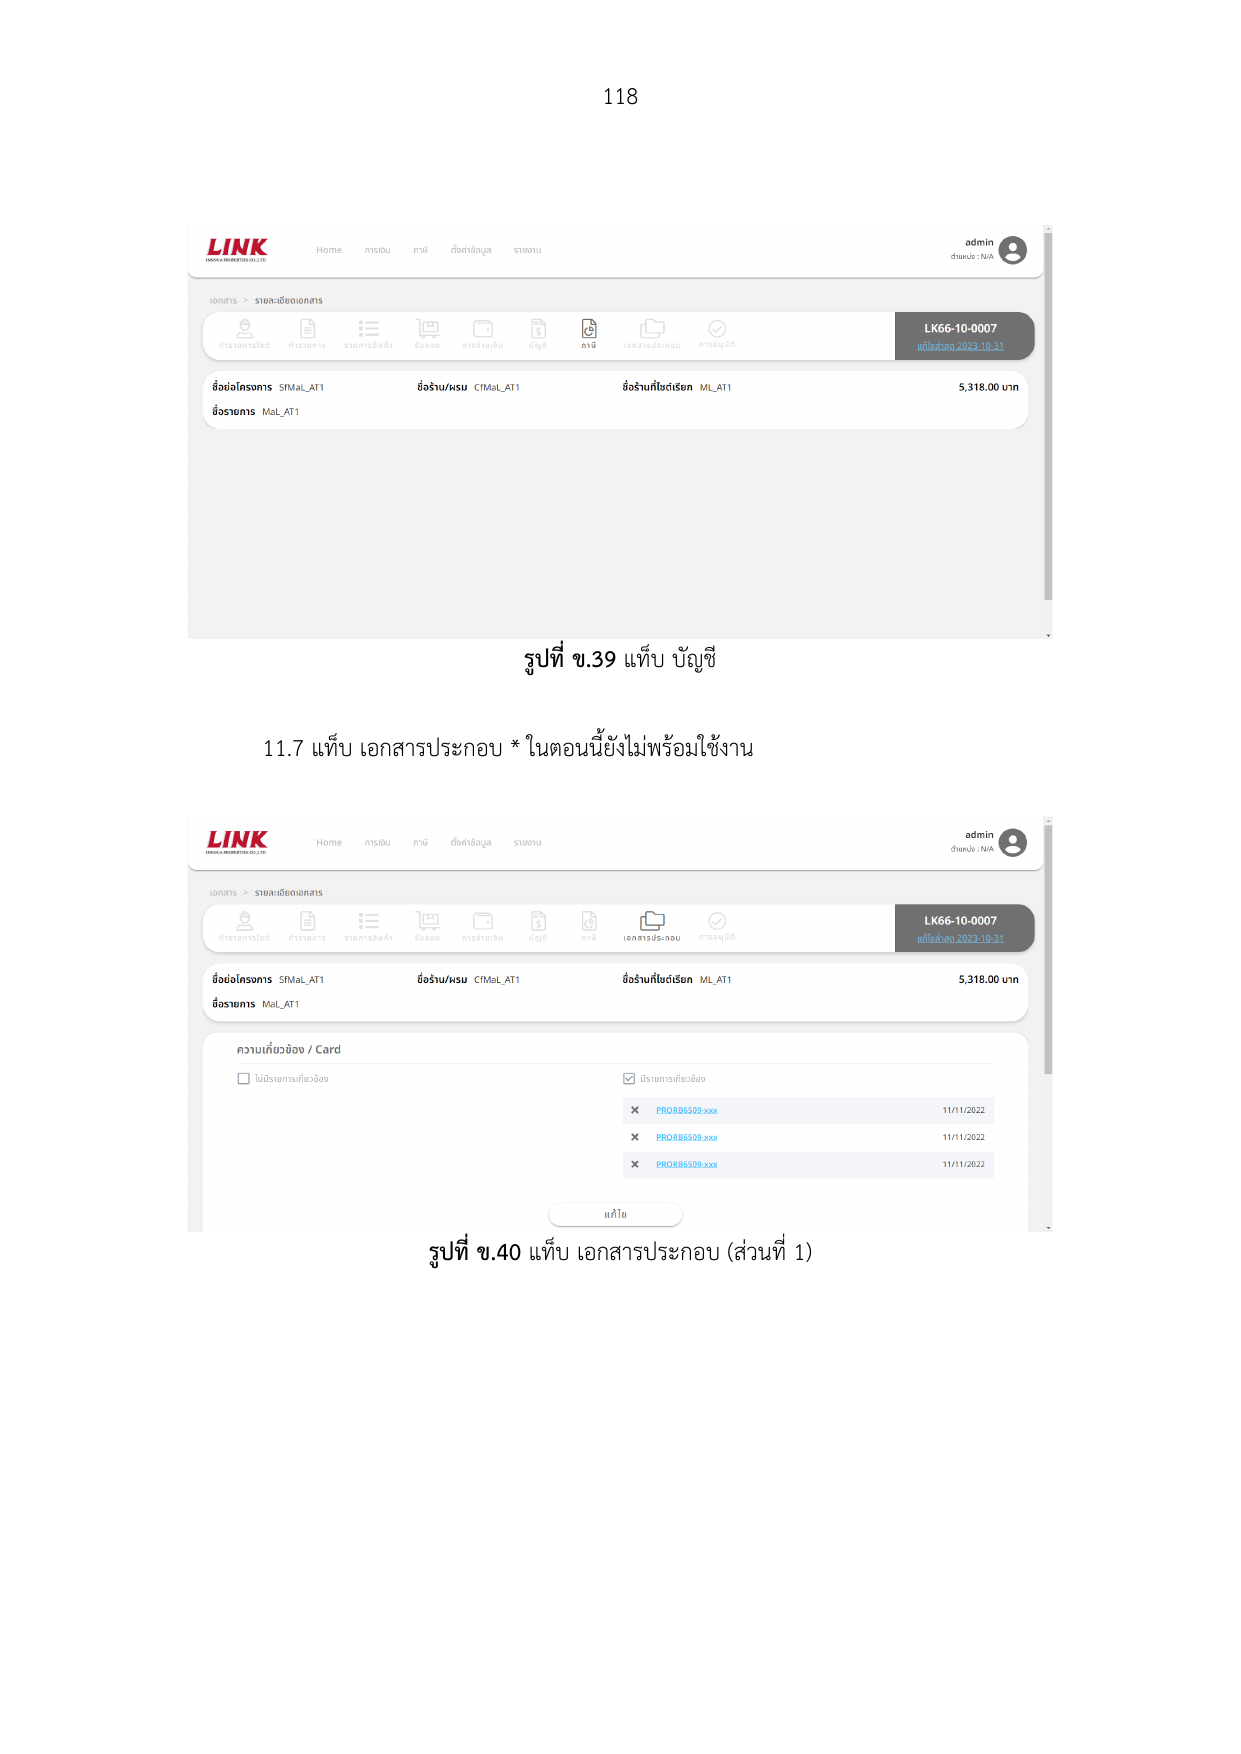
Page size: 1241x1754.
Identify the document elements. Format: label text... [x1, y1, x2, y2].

text รูปที่ ข.40 แท็บ เอกสารประกอบ (ส่วนที่ 1) [187, 1232, 1053, 1276]
text รูปที่ ข.39 แท็บ บัญชี [187, 639, 1053, 683]
text 11.7 แท็บ เอกสารประกอบ * ในตอนนี้ยังไม่พร้อมใช้งาน [187, 727, 1053, 772]
picture [187, 225, 1053, 639]
picture [187, 816, 1053, 1232]
